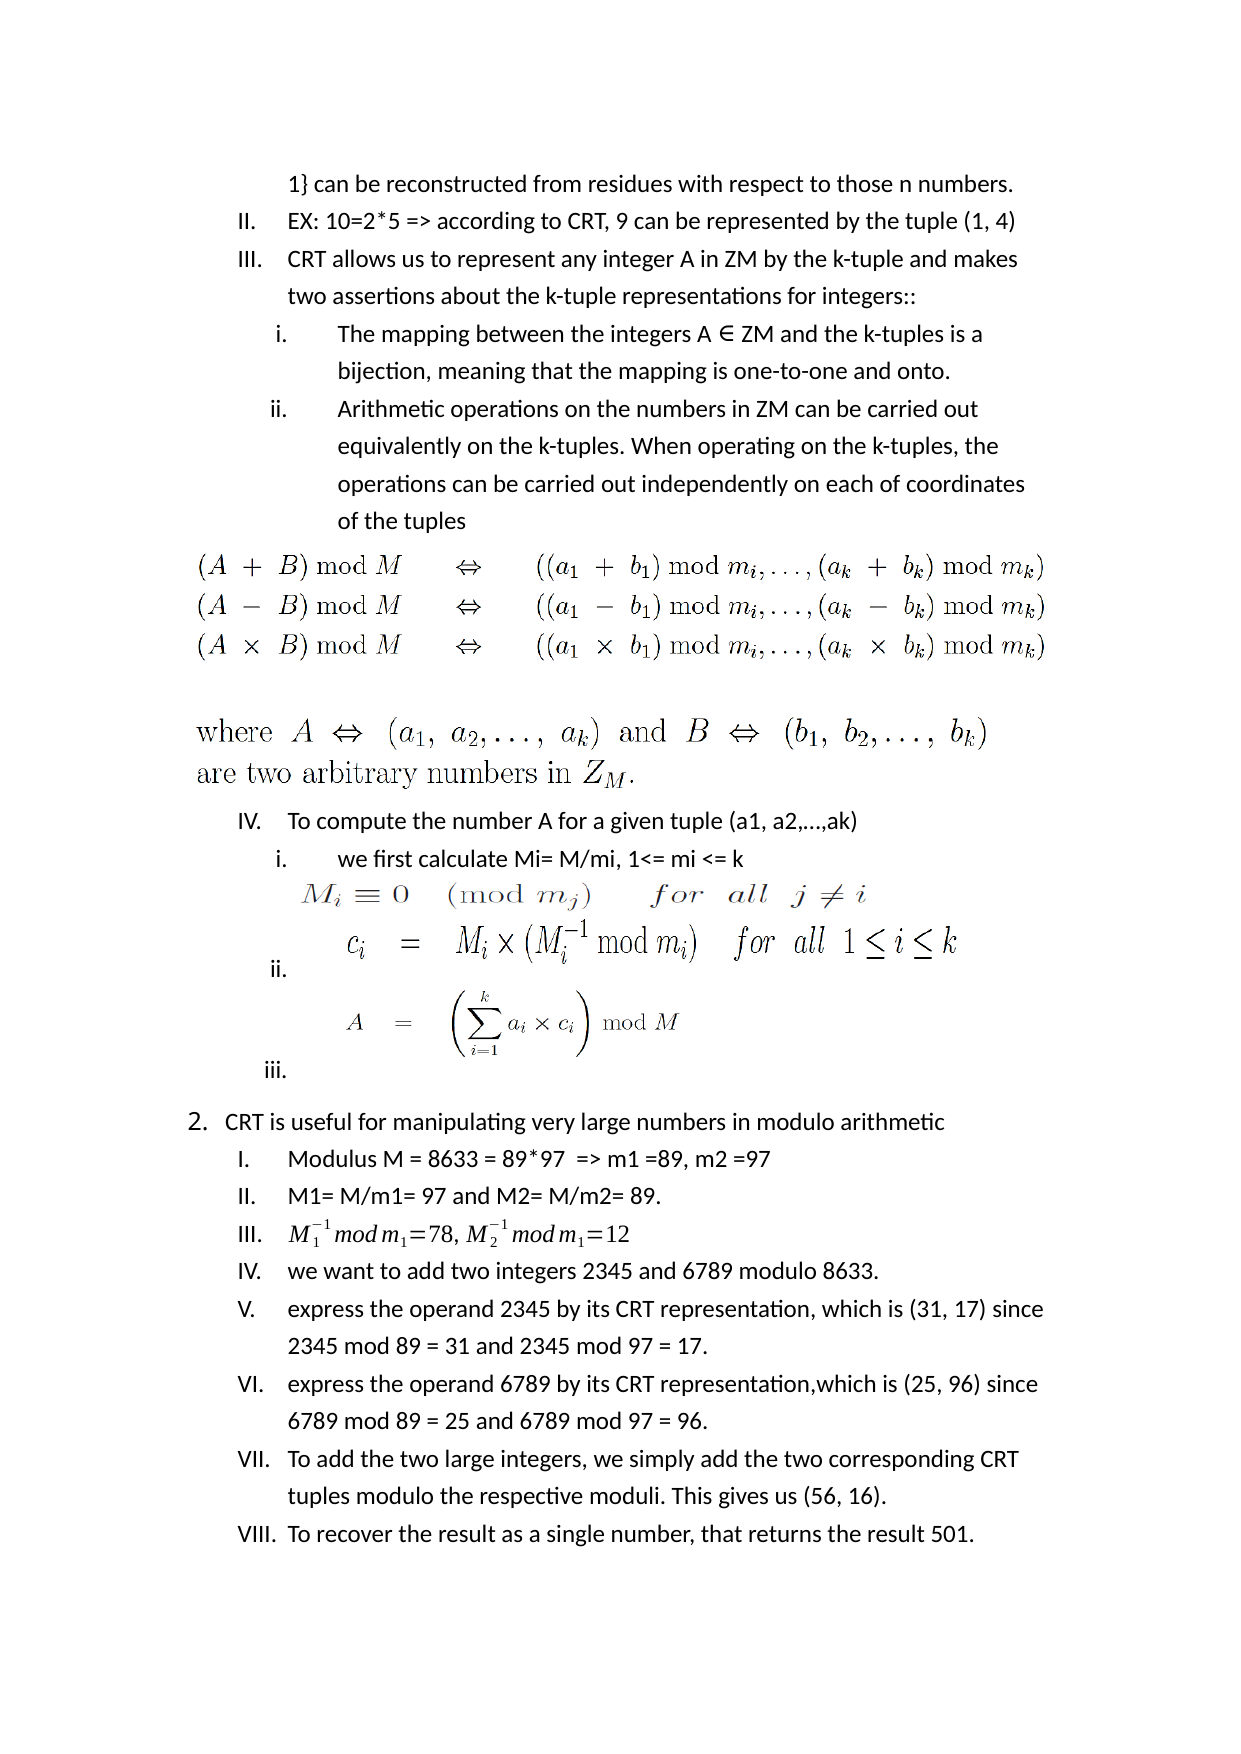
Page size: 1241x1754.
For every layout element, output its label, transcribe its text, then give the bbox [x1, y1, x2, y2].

list Arithmetic operations on the numbers in ZM can be carried out equivalently on the k-tuples. When operating on the k-tuples, the operations can be carried out independently on each of coordinates [287, 389, 1053, 502]
list CRT allows us to represent any integer A in ZM by the k-tuple and makes two assertions about the k-tuple representations for integers:: [237, 239, 1053, 314]
list express the operand 2345 by its CRT representation, which is (31, 17) since 2345 mod 89 = 31 and 2345 mod 97 = 17. [237, 1289, 1053, 1364]
list we want to add two integers 2345 and 6789 modulo 8633. [237, 1252, 1053, 1289]
picture [337, 989, 681, 1062]
picture [187, 546, 1053, 795]
list express the operand 6789 by its CRT representation,which is (25, 96) since 6789 mod 89 = 25 and 6789 mod 97 = 96. [237, 1364, 1053, 1439]
list CRT is useful for manipulating very large numbers in modulo arithmetic [187, 1102, 1053, 1139]
list , [237, 1214, 1053, 1252]
list To add the two large integers, we simply add the two corresponding CRT tuples modulo the respective moduli. This gives us (56, 16). [237, 1439, 1053, 1514]
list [237, 164, 1053, 202]
list To recover the result as a single number, that returns the result 501. [237, 1514, 1053, 1552]
list M1= M/m1= 97 and M2= M/m2= 89. [237, 1177, 1053, 1214]
list EX: 10=2*5 => according to CRT, 9 can be represented by the tuple (1, 4) [237, 202, 1053, 239]
list To compute the number A for a given tuple (a1, a2,…,ak) [237, 802, 1053, 839]
list The mapping between the integers A ZM and the k-tuples is a bijection, meaning that the mapping is one-to-one and onto. [287, 314, 1053, 389]
list of the tuples [337, 502, 1053, 539]
picture [287, 877, 961, 971]
list we first calculate Mi= M/mi, 1<= mi <= k [287, 839, 1053, 877]
list Modulus M = 8633 = 89*97 => m1 =89, m2 =97 [237, 1139, 1053, 1177]
